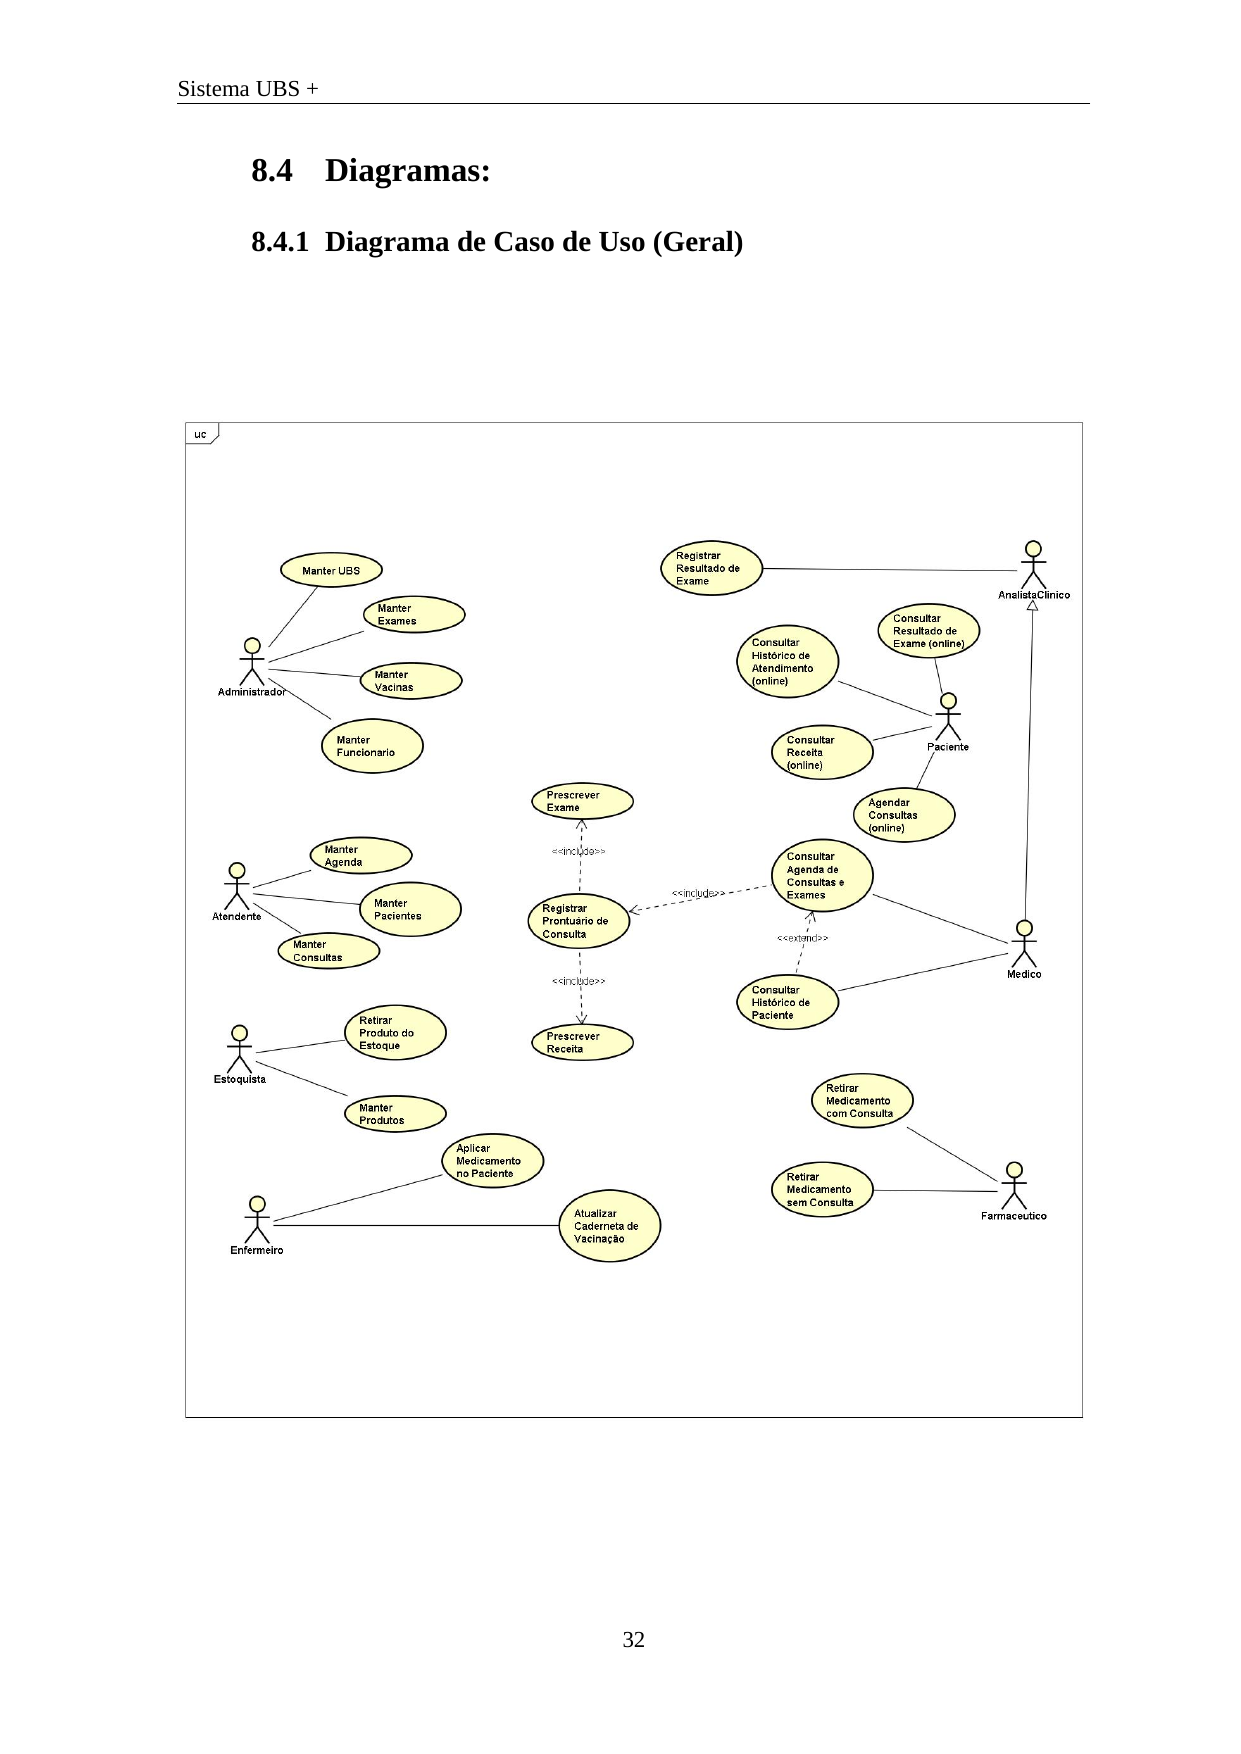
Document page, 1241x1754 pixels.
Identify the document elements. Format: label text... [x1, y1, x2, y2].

text 8.4.1 Diagrama de Caso de Uso (Geral) [177, 224, 1090, 258]
picture [177, 414, 1091, 1425]
text 8.4 Diagramas: [177, 150, 1090, 188]
